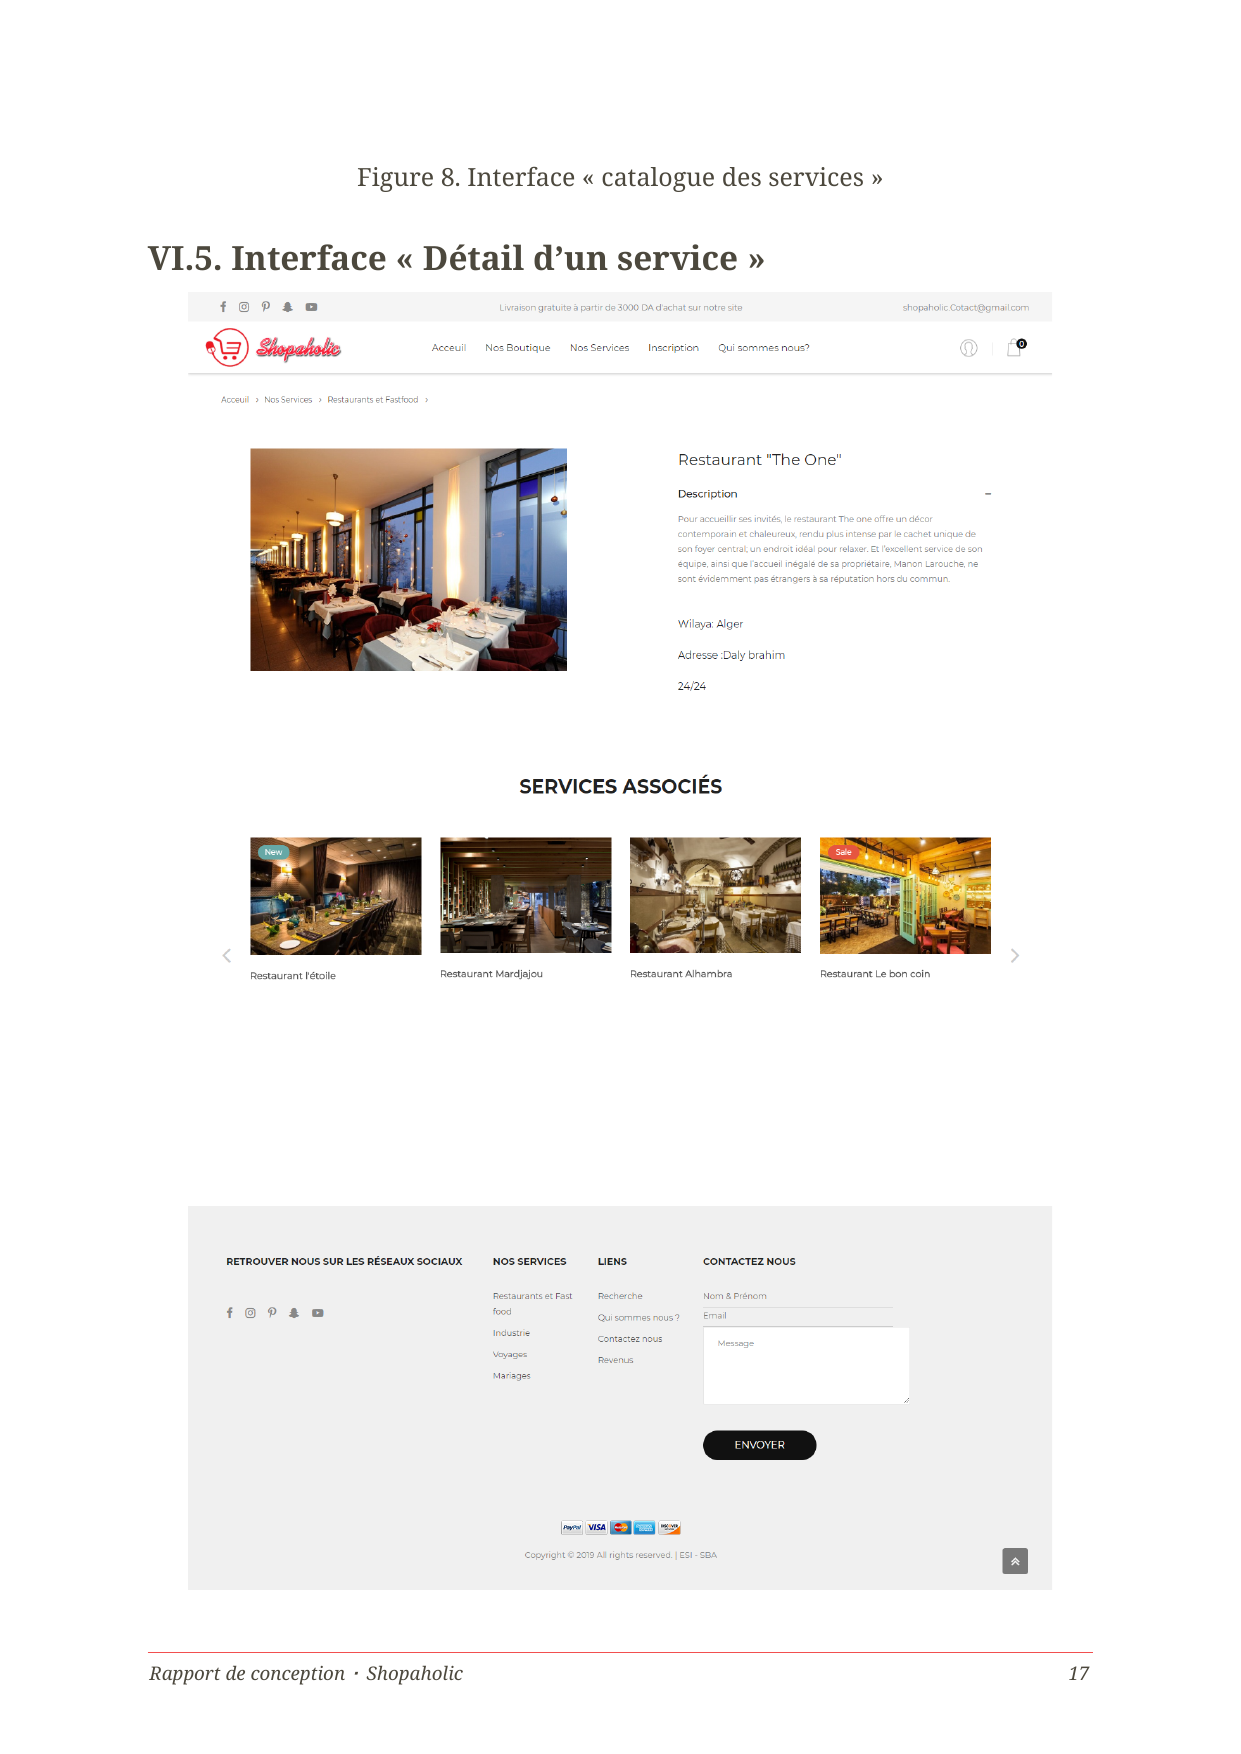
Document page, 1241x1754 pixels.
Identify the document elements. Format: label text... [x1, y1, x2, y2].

picture [188, 292, 1053, 1590]
text Figure 8. Interface « catalogue des services » [148, 159, 1092, 193]
subtitle VI.5. Interface « Détail d’un service » [148, 235, 1092, 280]
